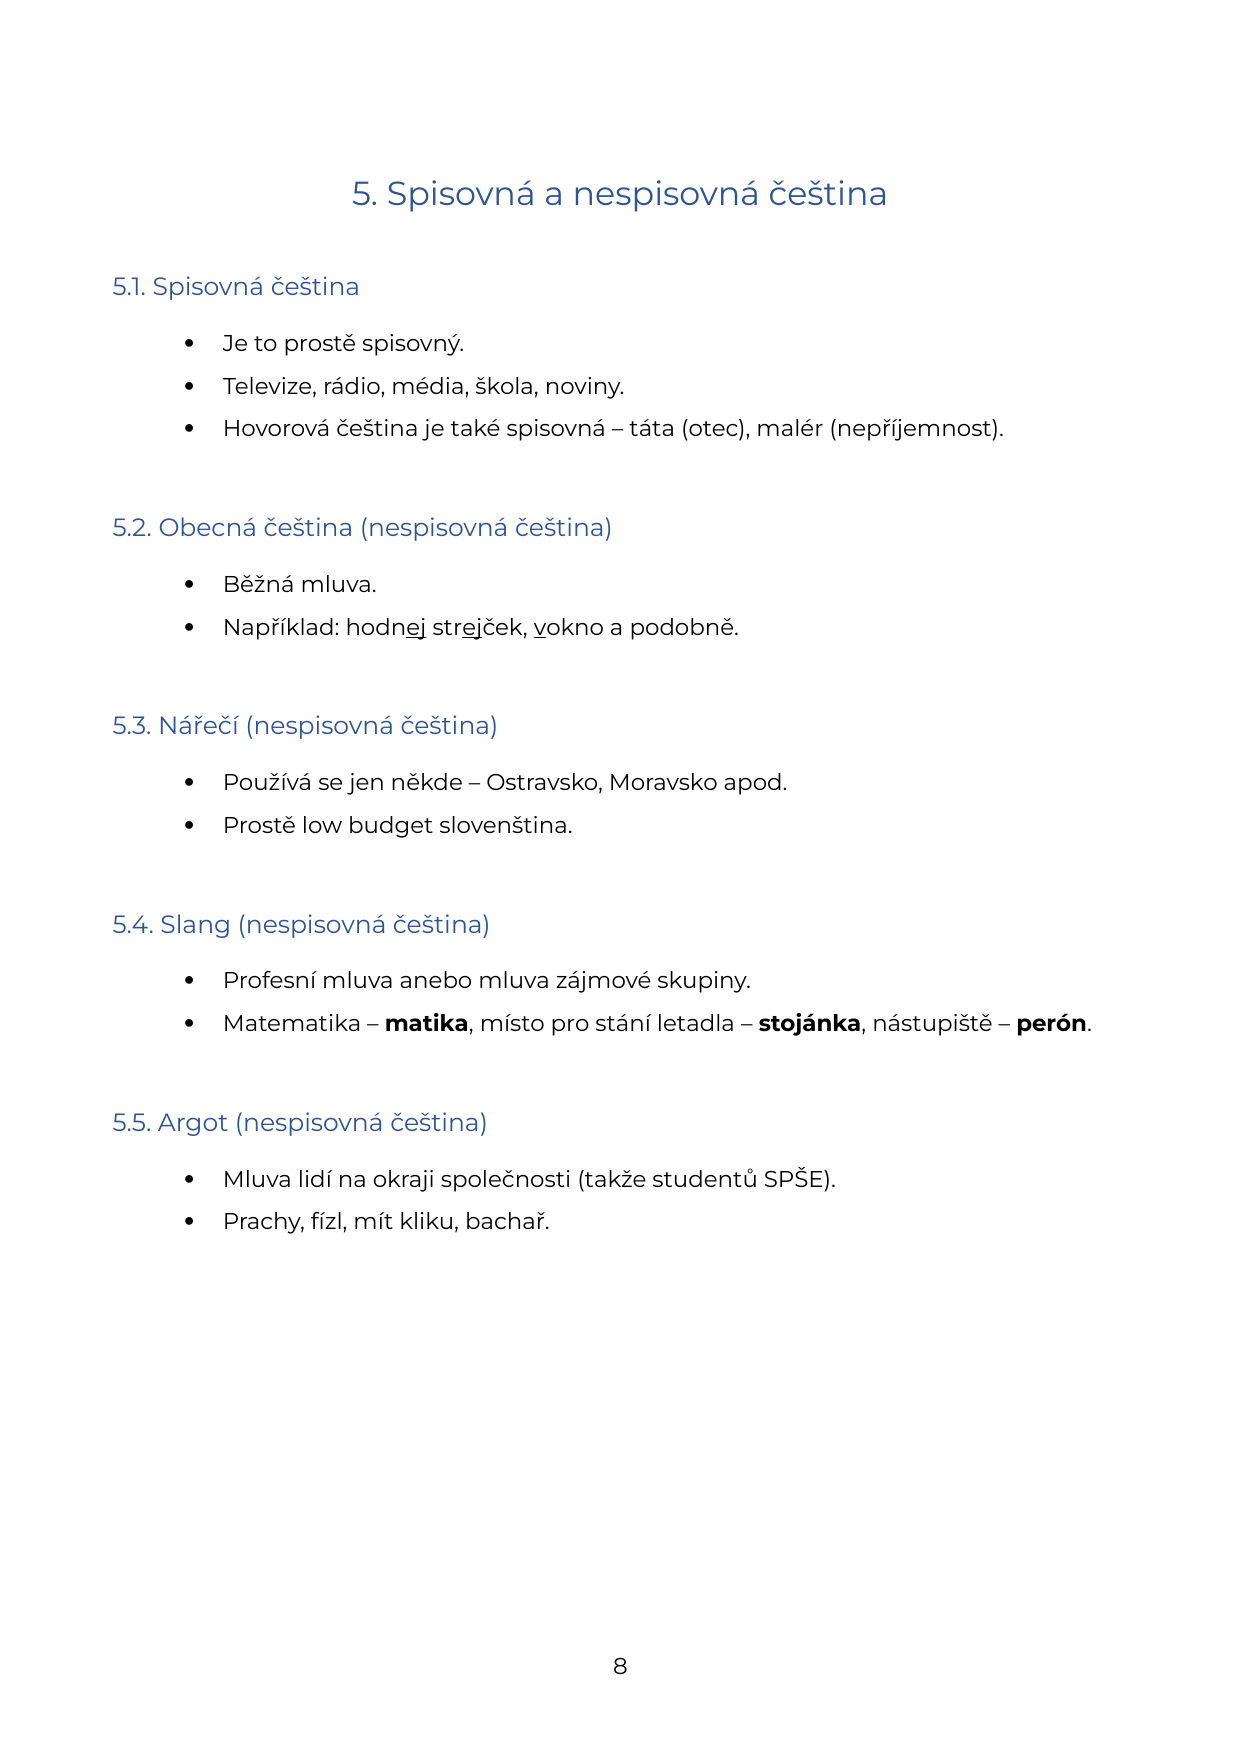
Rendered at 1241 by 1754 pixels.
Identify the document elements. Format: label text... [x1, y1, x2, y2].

text Televize, rádio, média, škola, noviny. [185, 372, 1093, 400]
text Obecná čeština (nespisovná čeština) [112, 512, 1093, 543]
text Je to prostě spisovný. [185, 329, 1093, 357]
text Hovorová čeština je také spisovná – táta (otec), malér (nepříjemnost). [185, 415, 1093, 443]
text Spisovná a nespisovná čeština [148, 173, 1093, 213]
text Nářečí (nespisovná čeština) [112, 711, 1093, 741]
text Používá se jen někde – Ostravsko, Moravsko apod. [185, 768, 1093, 796]
text Běžná mluva. [185, 570, 1093, 598]
text Prostě low budget slovenština. [185, 811, 1093, 839]
text Argot (nespisovná čeština) [112, 1107, 1093, 1138]
text Mluva lidí na okraji společnosti (takže studentů SPŠE). [185, 1165, 1093, 1193]
text Slang (nespisovná čeština) [112, 909, 1093, 939]
text Prachy, fízl, mít kliku, bachař. [185, 1208, 1093, 1236]
text Spisovná čeština [112, 272, 1093, 302]
text Matematika – matika, místo pro stání letadla – stojánka, nástupiště – perón. [185, 1009, 1093, 1037]
text Například: hodnej strejček, vokno a podobně. [185, 613, 1093, 641]
text Profesní mluva anebo mluva zájmové skupiny. [185, 967, 1093, 995]
